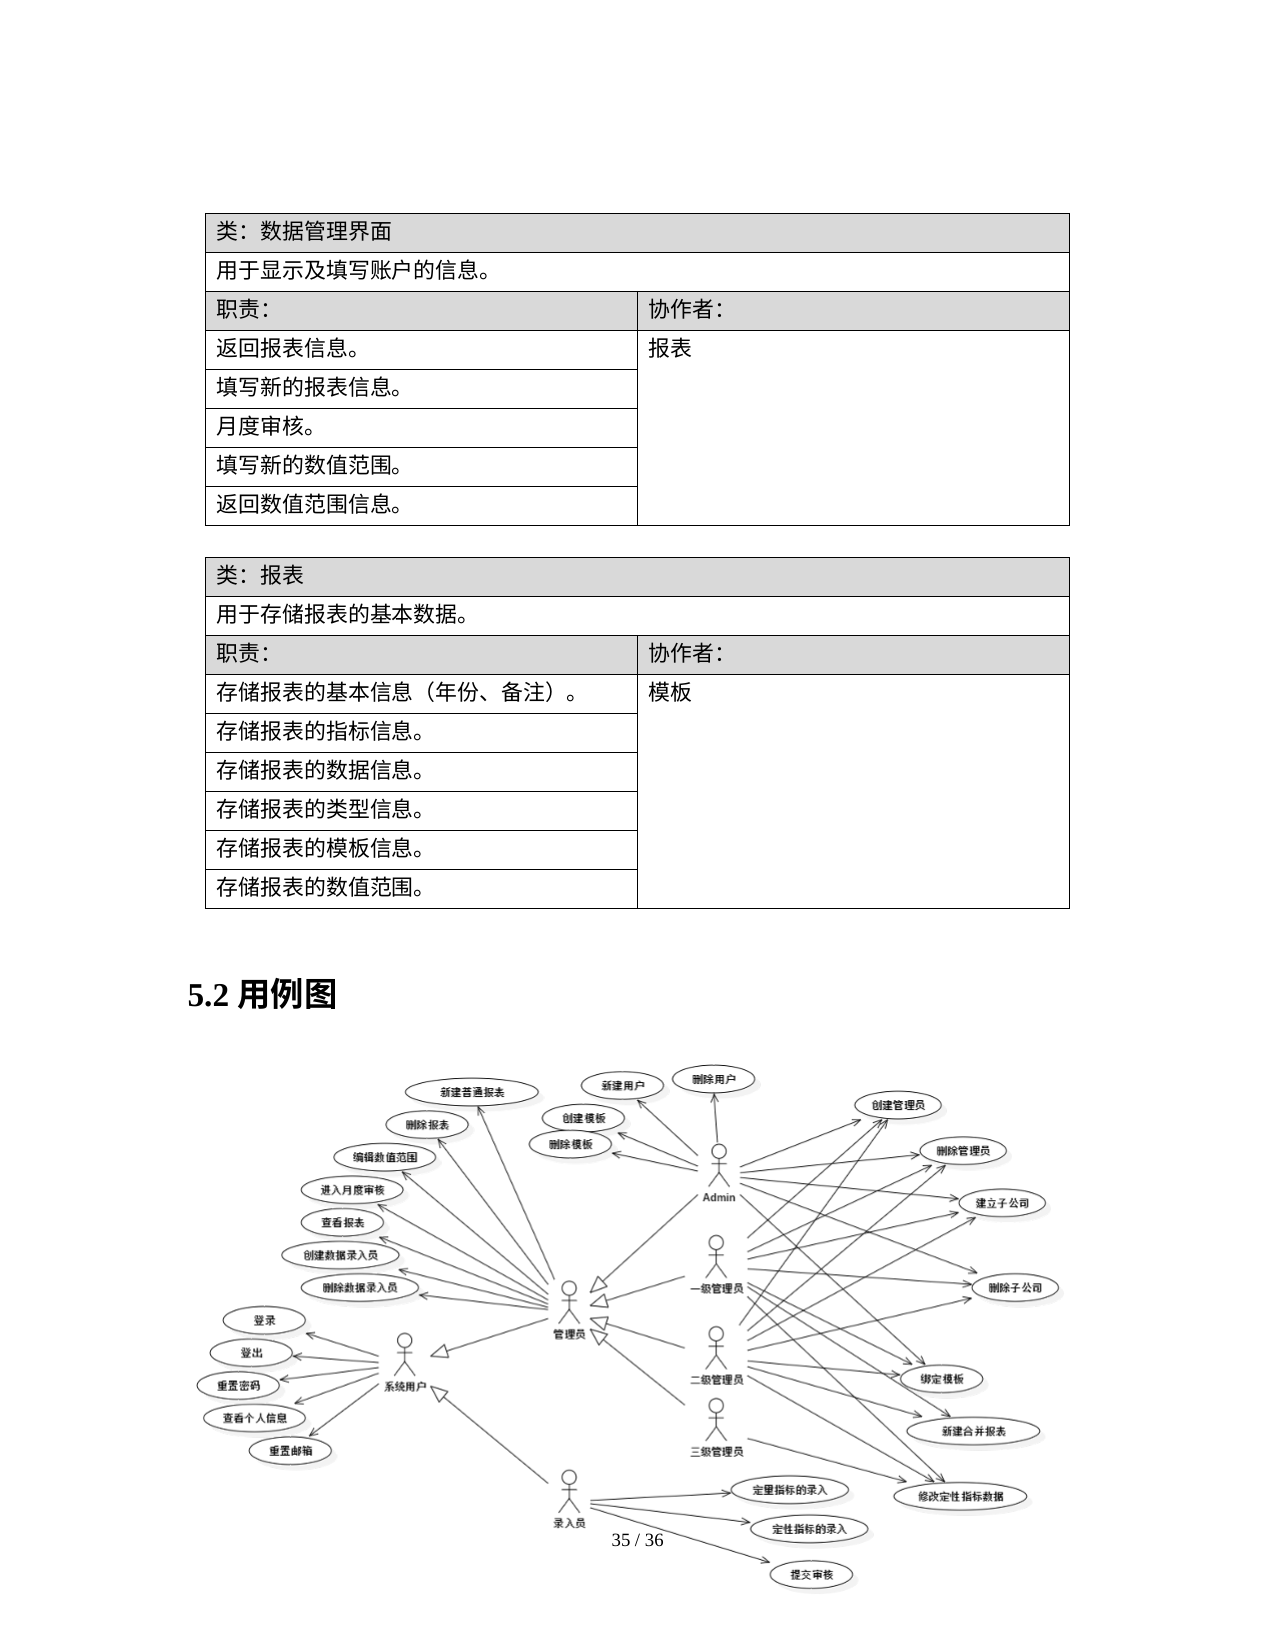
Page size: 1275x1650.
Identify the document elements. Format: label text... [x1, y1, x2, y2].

table_cell 协作者： [638, 292, 1069, 330]
table_header 类：报表 [206, 558, 1069, 596]
table_cell 返回数值范围信息。 [206, 487, 637, 524]
table_cell 填写新的报表信息。 [206, 370, 637, 408]
picture [189, 1057, 1089, 1620]
subtitle 5.2 用例图 [187, 967, 1088, 1016]
table_cell 报表 [638, 331, 1069, 524]
table_cell 填写新的数值范围。 [206, 448, 637, 486]
table_cell 月度审核。 [206, 409, 637, 447]
table_cell 用于存储报表的基本数据。 [206, 597, 1069, 635]
table_cell 存储报表的类型信息。 [206, 792, 637, 830]
table_cell 存储报表的指标信息。 [206, 714, 637, 752]
table_cell 职责： [206, 636, 637, 674]
table_cell 用于显示及填写账户的信息。 [206, 253, 1069, 291]
table_cell 存储报表的数值范围。 [206, 870, 637, 908]
table_cell 协作者： [638, 636, 1069, 674]
table_cell 职责： [206, 292, 637, 330]
table_cell 存储报表的基本信息（年份、备注）。 [206, 675, 637, 713]
table_cell 模板 [638, 675, 1069, 908]
table_cell 存储报表的模板信息。 [206, 831, 637, 869]
table_cell 返回报表信息。 [206, 331, 637, 369]
table_cell 存储报表的数据信息。 [206, 753, 637, 791]
table_header 类：数据管理界面 [206, 214, 1069, 252]
